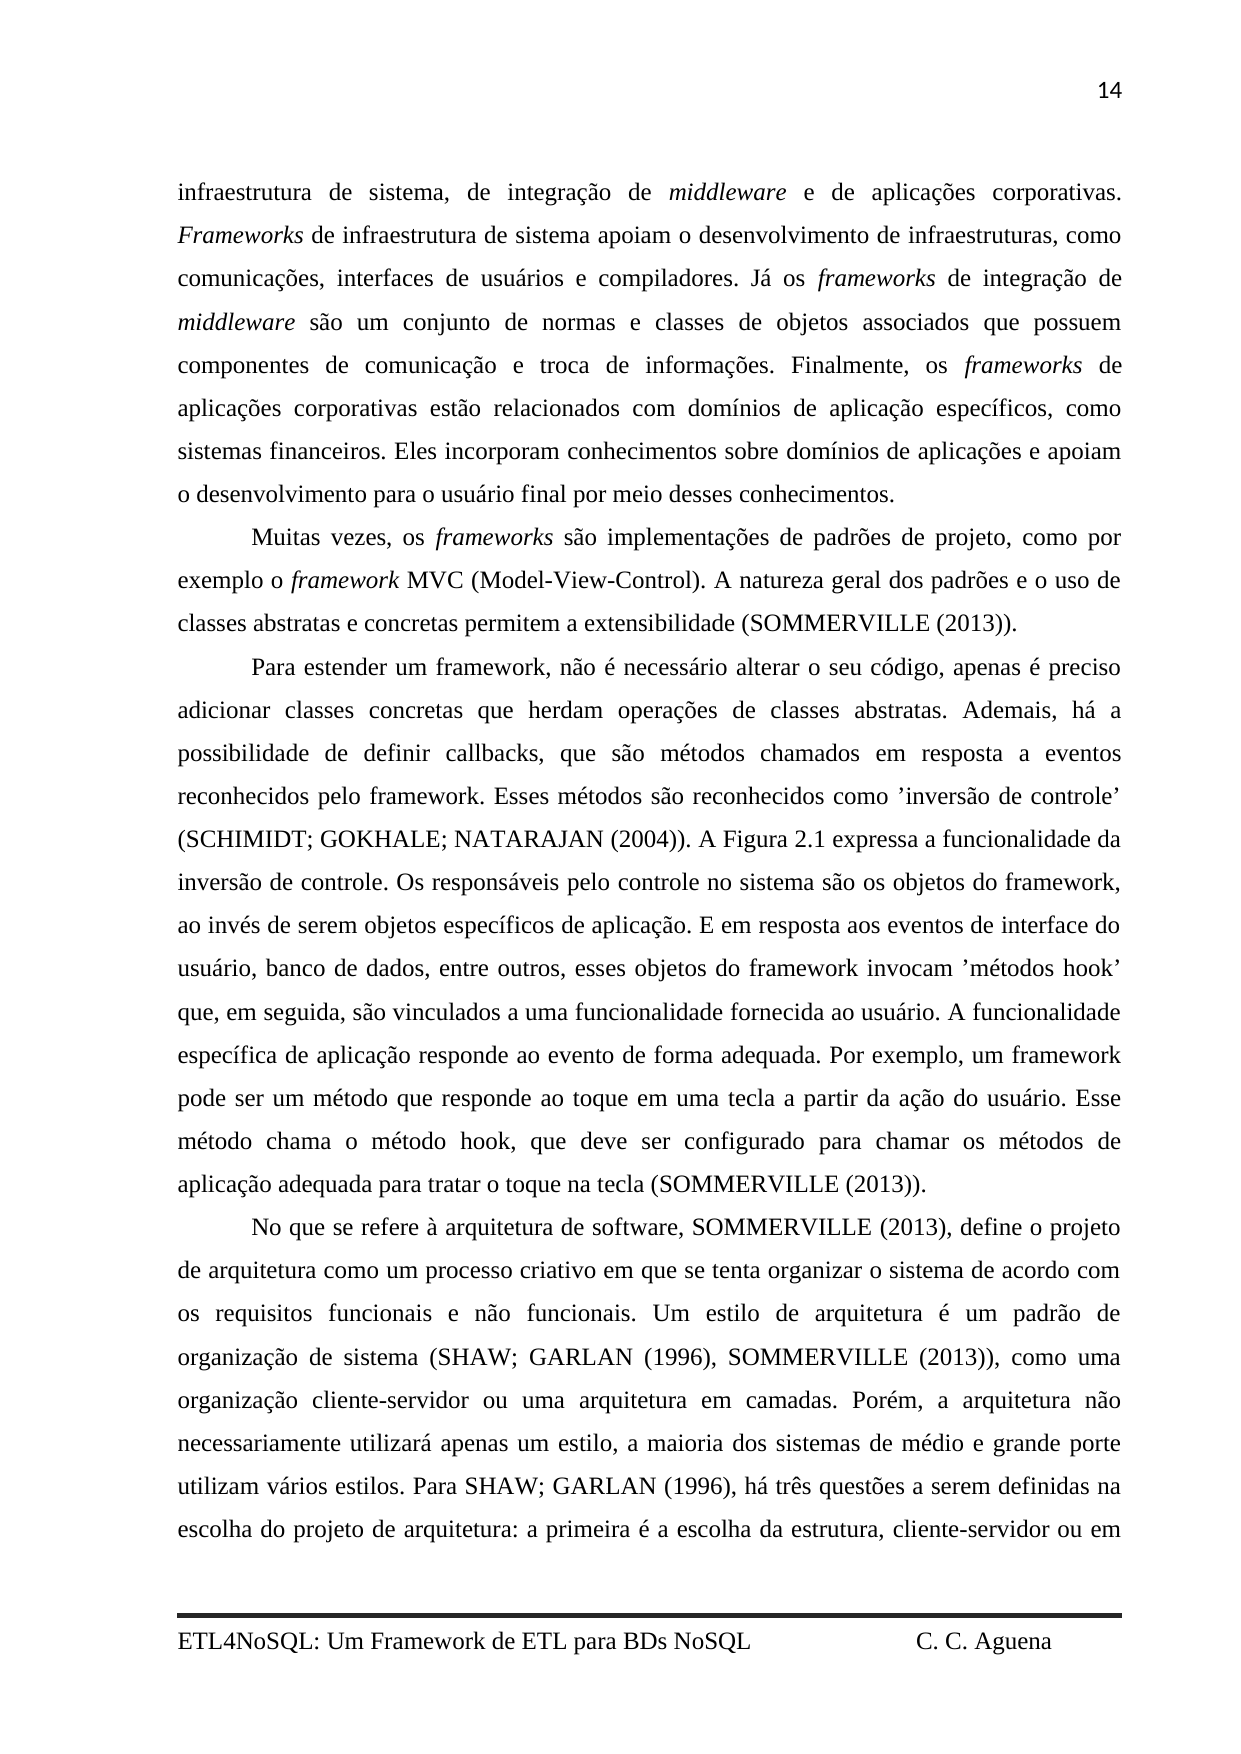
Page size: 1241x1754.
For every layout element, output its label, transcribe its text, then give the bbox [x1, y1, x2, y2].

text Para estender um framework, não é necessário alterar o seu código, apenas é preciso adicionar classes concretas que herdam operações de classes abstratas. Ademais, há a possibilidade de definir callbacks, que são métodos chamados em resposta a eventos reconhecidos pelo framework. Esses métodos são reconhecidos como ’inversão de controle’ (SCHIMIDT; GOKHALE; NATARAJAN (2004)). A Figura 2.1 expressa a funcionalidade da inversão de controle. Os responsáveis pelo controle no sistema são os objetos do framework, ao invés de serem objetos específicos de aplicação. E em resposta aos eventos de interface do usuário, banco de dados, entre outros, esses objetos do framework invocam ’métodos hook’ que, em seguida, são vinculados a uma funcionalidade fornecida ao usuário. A funcionalidade específica de aplicação responde ao evento de forma adequada. Por exemplo, um framework pode ser um método que responde ao toque em uma tecla a partir da ação do usuário. Esse método chama o método hook, que deve ser configurado para chamar os métodos de aplicação adequada para tratar o toque na tecla (SOMMERVILLE (2013)). [177, 652, 1122, 1198]
text Muitas vezes, os frameworks são implementações de padrões de projeto, como por exemplo o framework MVC (Model-View-Control). A natureza geral dos padrões e o uso de classes abstratas e concretas permitem a extensibilidade (SOMMERVILLE (2013)). [177, 522, 1122, 637]
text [177, 1212, 1122, 1543]
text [177, 177, 1122, 508]
